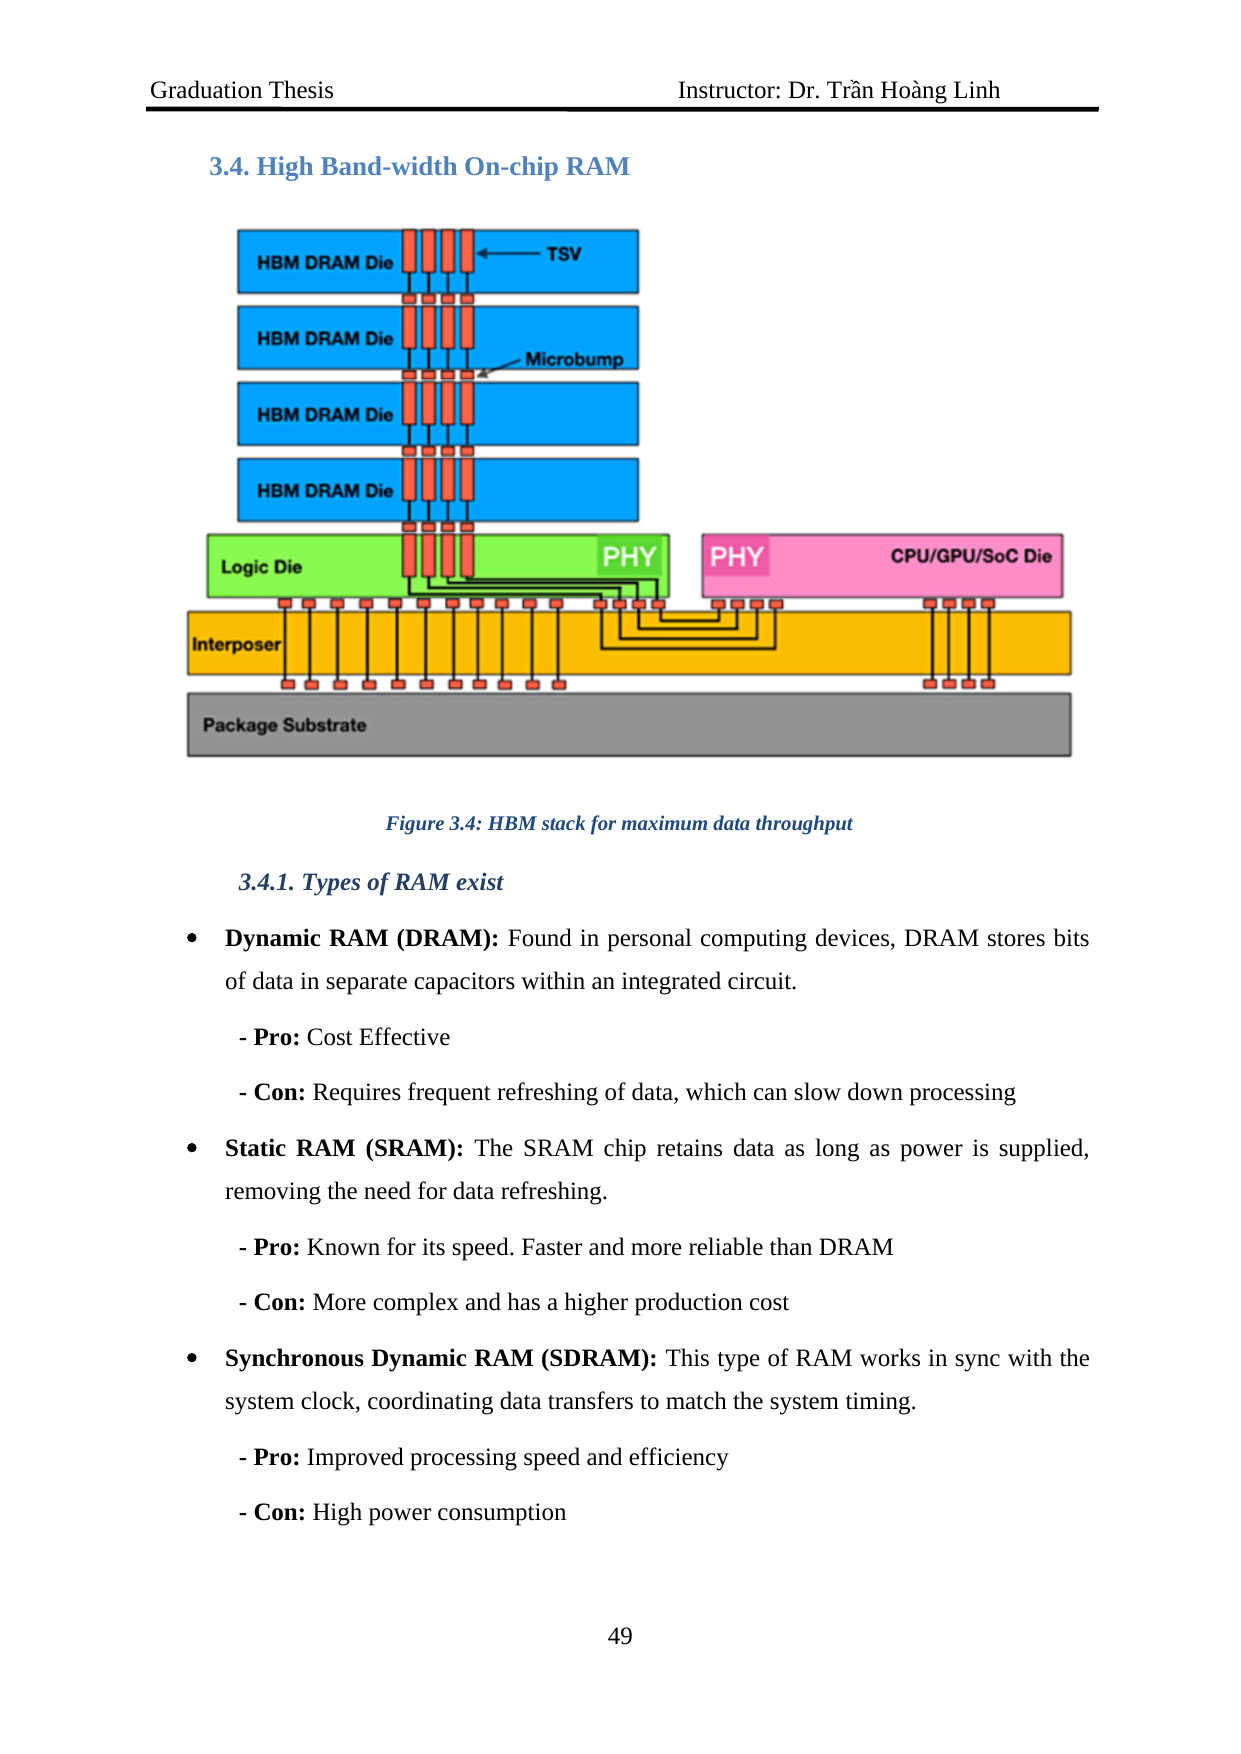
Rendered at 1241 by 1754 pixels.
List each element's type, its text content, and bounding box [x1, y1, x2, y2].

subtitle 3.4.1. Types of RAM exist [150, 867, 1090, 896]
text - Con: High power consumption [150, 1497, 1090, 1526]
subtitle 3.4. High Band-width On-chip RAM [150, 150, 1090, 181]
list Dynamic RAM (DRAM): Found in personal computing devices, DRAM stores bits of data in separate capacitors within an integrated circuit. [187, 923, 1090, 995]
text - Pro: Cost Effective [150, 1022, 1090, 1051]
text - Con: More complex and has a higher production cost [150, 1287, 1090, 1316]
picture [150, 209, 1091, 771]
list Synchronous Dynamic RAM (SDRAM): This type of RAM works in sync with the system clock, coordinating data transfers to match the system timing. [187, 1343, 1090, 1415]
text - Pro: Improved processing speed and efficiency [150, 1442, 1090, 1471]
text Figure 3.4: HBM stack for maximum data throughput [150, 771, 1090, 834]
list Static RAM (SRAM): The SRAM chip retains data as long as power is supplied, removing the need for data refreshing. [187, 1133, 1090, 1205]
text - Pro: Known for its speed. Faster and more reliable than DRAM [150, 1232, 1090, 1261]
text - Con: Requires frequent refreshing of data, which can slow down processing [150, 1077, 1090, 1106]
